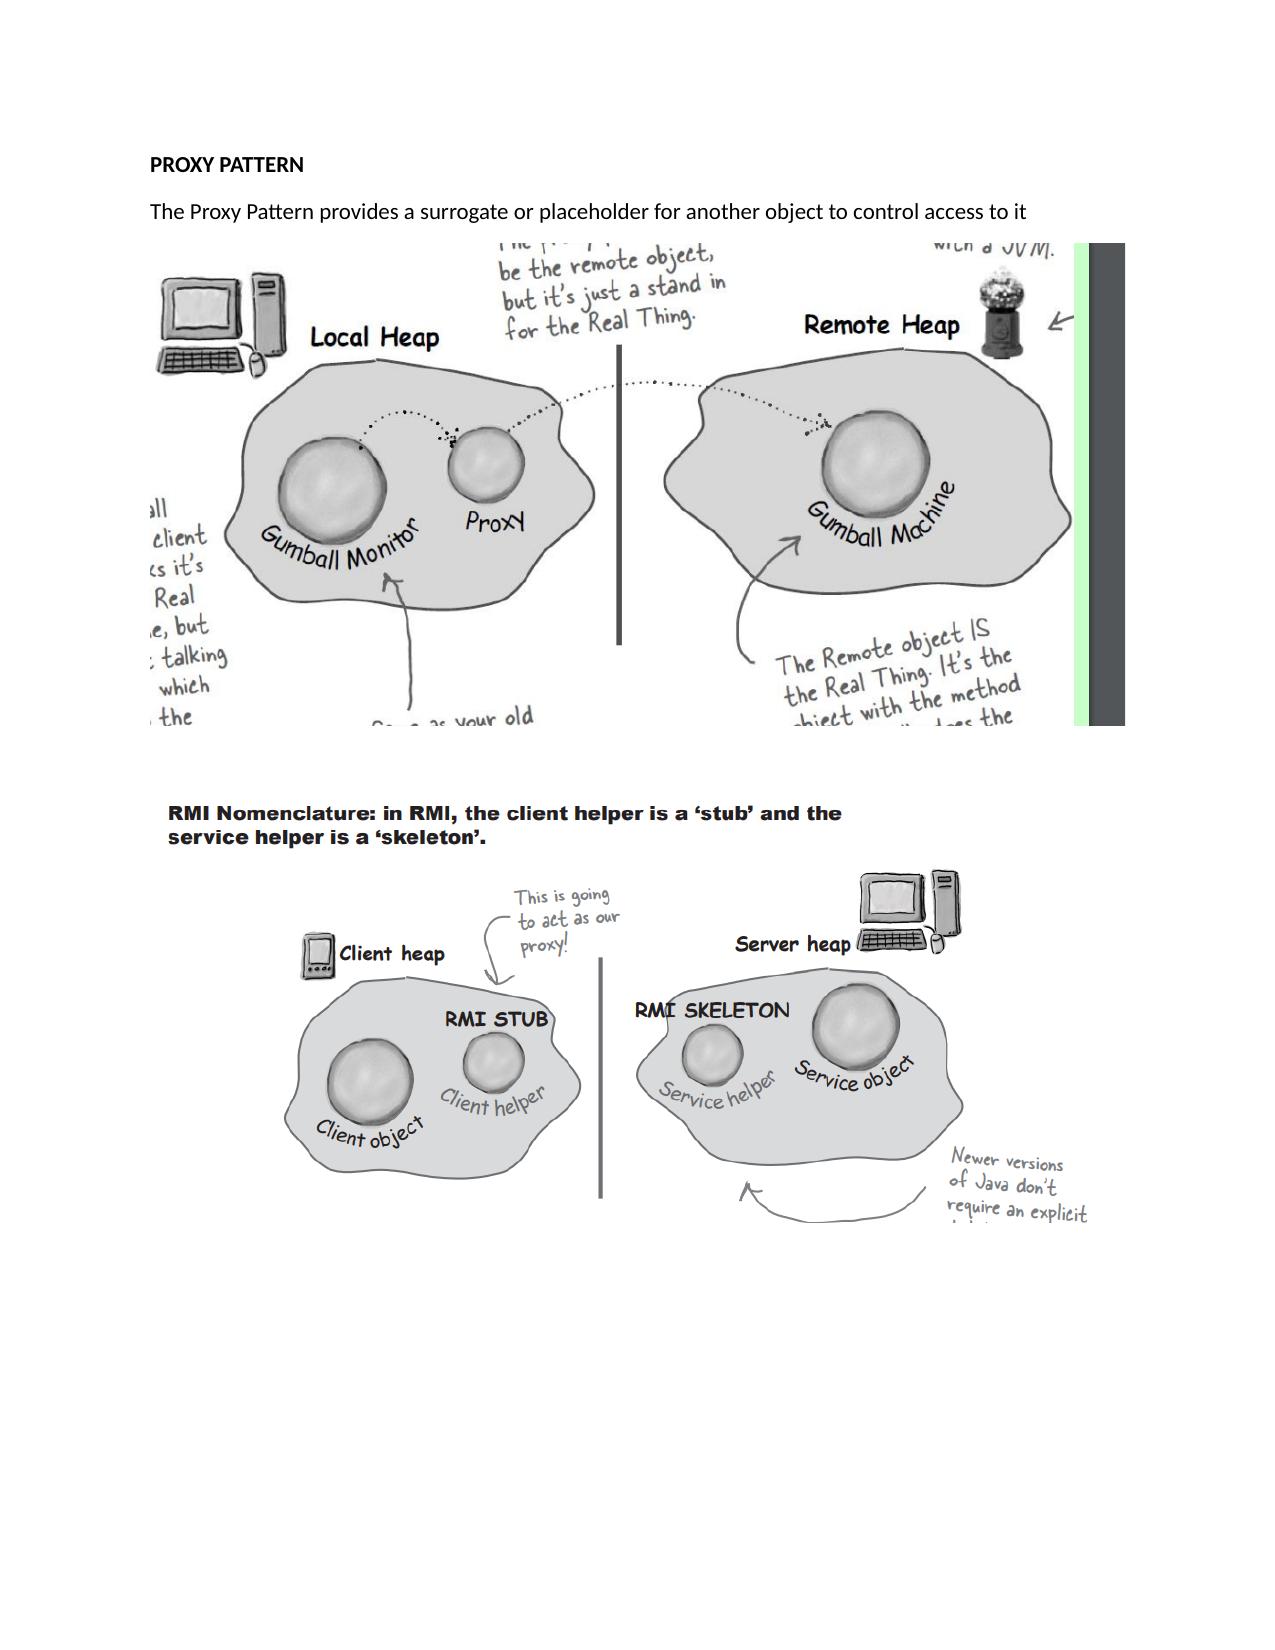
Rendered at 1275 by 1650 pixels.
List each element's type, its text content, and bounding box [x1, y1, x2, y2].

picture [150, 243, 1125, 726]
text The Proxy Pattern provides a surrogate or placeholder for another object to control access to it [150, 197, 1125, 225]
picture [150, 790, 1125, 1223]
text PROXY PATTERN [150, 150, 1125, 178]
